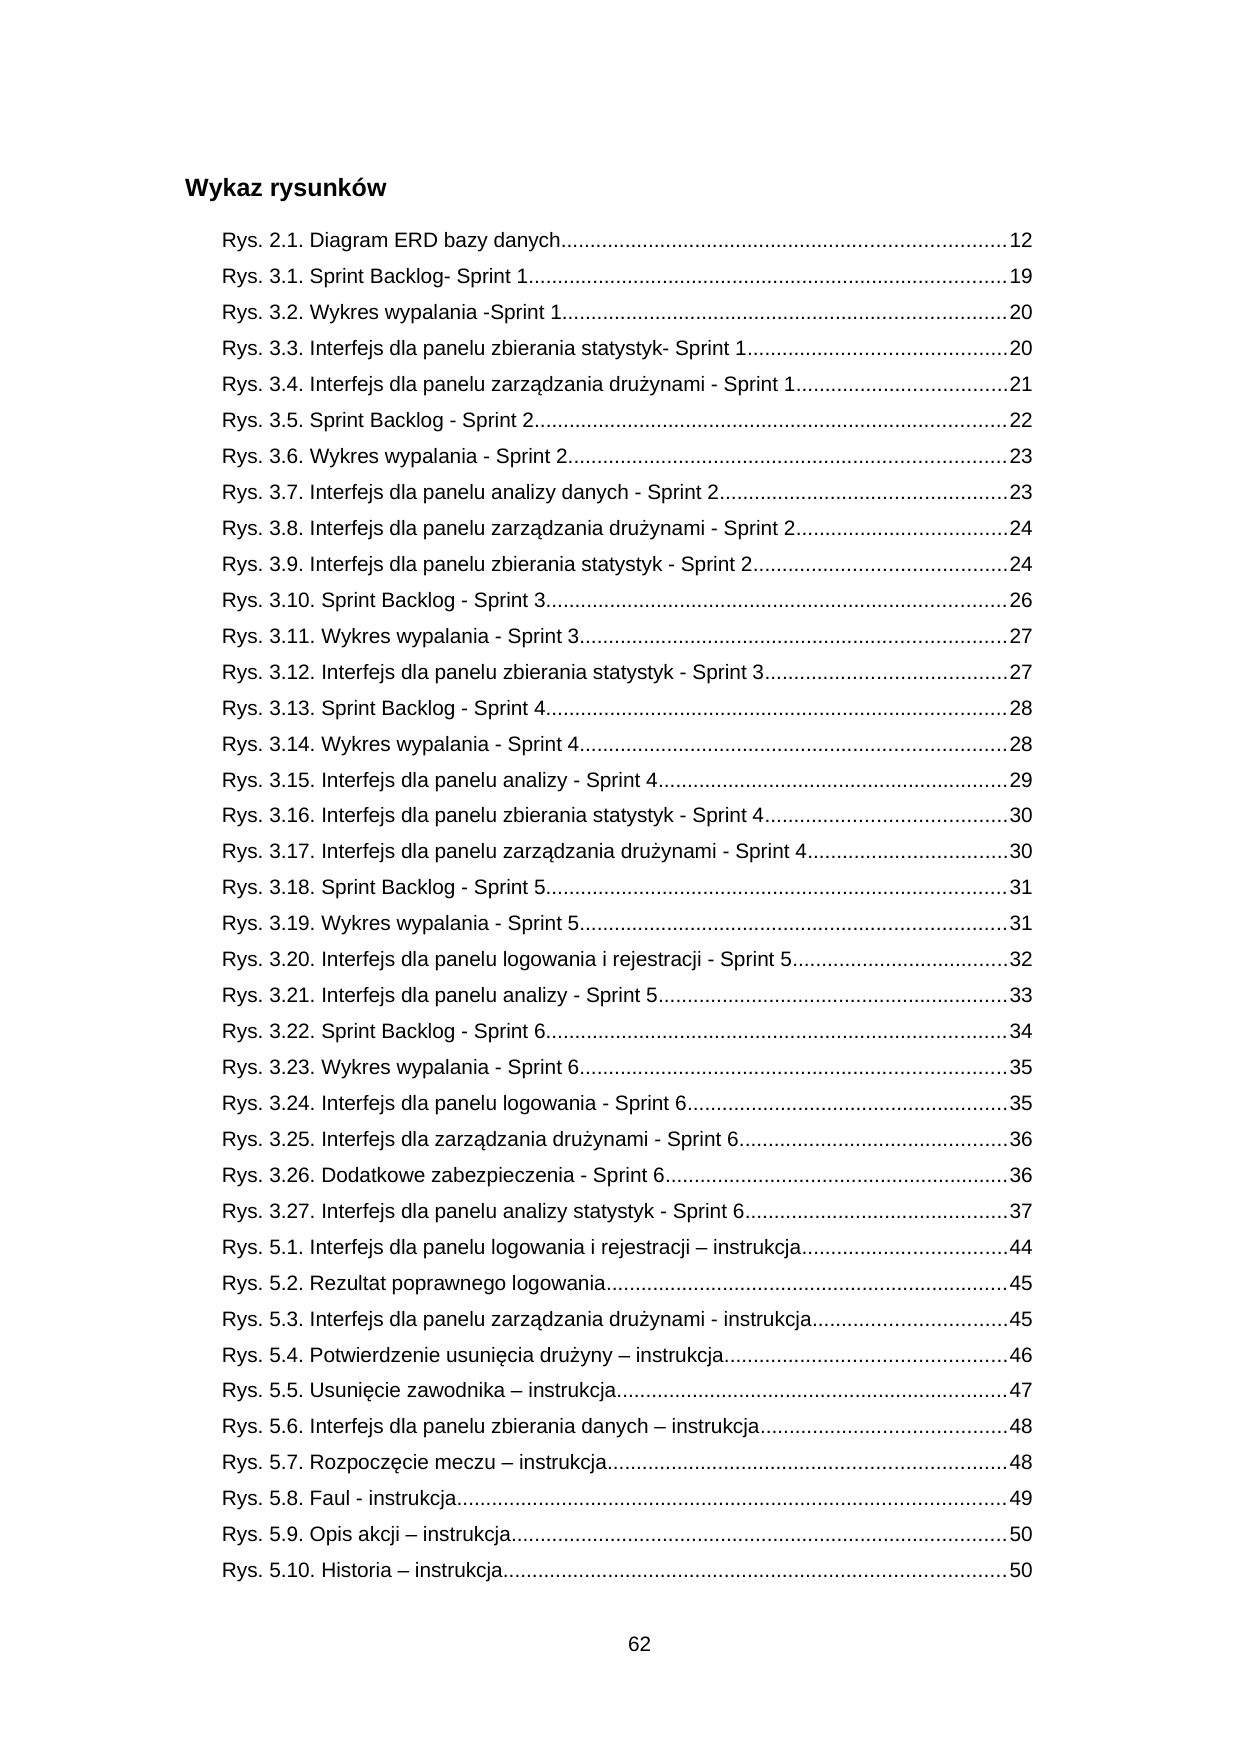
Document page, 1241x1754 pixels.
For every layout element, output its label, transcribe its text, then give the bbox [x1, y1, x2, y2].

text Rys. 2.1. Diagram ERD bazy danych 12 [148, 228, 1033, 252]
text Rys. 3.14. Wykres wypalania - Sprint 4 28 [148, 731, 1033, 755]
text Rys. 3.17. Interfejs dla panelu zarządzania drużynami - Sprint 4 30 [148, 839, 1033, 863]
text Rys. 5.6. Interfejs dla panelu zbierania danych – instrukcja 48 [148, 1414, 1033, 1438]
text Rys. 5.8. Faul - instrukcja 49 [148, 1486, 1033, 1510]
text Rys. 3.9. Interfejs dla panelu zbierania statystyk - Sprint 2 24 [148, 552, 1033, 576]
text Rys. 3.16. Interfejs dla panelu zbierania statystyk - Sprint 4 30 [148, 803, 1033, 827]
text Rys. 3.8. Interfejs dla panelu zarządzania drużynami - Sprint 2 24 [148, 516, 1033, 540]
text Rys. 3.26. Dodatkowe zabezpieczenia - Sprint 6 36 [148, 1163, 1033, 1187]
text Rys. 3.10. Sprint Backlog - Sprint 3 26 [148, 588, 1033, 612]
text Rys. 5.9. Opis akcji – instrukcja 50 [148, 1522, 1033, 1546]
text Rys. 3.7. Interfejs dla panelu analizy danych - Sprint 2 23 [148, 480, 1033, 504]
text Rys. 5.2. Rezultat poprawnego logowania 45 [148, 1271, 1033, 1294]
text Rys. 3.4. Interfejs dla panelu zarządzania drużynami - Sprint 1 21 [148, 372, 1033, 396]
text Rys. 3.15. Interfejs dla panelu analizy - Sprint 4 29 [148, 767, 1033, 791]
text Rys. 3.18. Sprint Backlog - Sprint 5 31 [148, 875, 1033, 899]
text Rys. 5.1. Interfejs dla panelu logowania i rejestracji – instrukcja 44 [148, 1234, 1033, 1258]
text Rys. 3.21. Interfejs dla panelu analizy - Sprint 5 33 [148, 983, 1033, 1007]
subtitle Wykaz rysunków [185, 173, 1033, 201]
text Rys. 3.1. Sprint Backlog- Sprint 1 19 [148, 264, 1033, 288]
text Rys. 5.4. Potwierdzenie usunięcia drużyny – instrukcja 46 [148, 1342, 1033, 1366]
text Rys. 3.19. Wykres wypalania - Sprint 5 31 [148, 911, 1033, 935]
text Rys. 3.27. Interfejs dla panelu analizy statystyk - Sprint 6 37 [148, 1199, 1033, 1223]
text Rys. 3.22. Sprint Backlog - Sprint 6 34 [148, 1019, 1033, 1043]
text Rys. 3.6. Wykres wypalania - Sprint 2 23 [148, 444, 1033, 468]
text Rys. 3.25. Interfejs dla zarządzania drużynami - Sprint 6 36 [148, 1127, 1033, 1151]
text Rys. 5.3. Interfejs dla panelu zarządzania drużynami - instrukcja 45 [148, 1306, 1033, 1330]
text Rys. 3.12. Interfejs dla panelu zbierania statystyk - Sprint 3 27 [148, 659, 1033, 683]
text Rys. 3.20. Interfejs dla panelu logowania i rejestracji - Sprint 5 32 [148, 947, 1033, 971]
text Rys. 3.24. Interfejs dla panelu logowania - Sprint 6 35 [148, 1091, 1033, 1115]
text Rys. 3.23. Wykres wypalania - Sprint 6 35 [148, 1055, 1033, 1079]
text Rys. 3.2. Wykres wypalania -Sprint 1 20 [148, 300, 1033, 324]
text Rys. 3.11. Wykres wypalania - Sprint 3 27 [148, 624, 1033, 648]
text Rys. 5.7. Rozpoczęcie meczu – instrukcja 48 [148, 1450, 1033, 1474]
text Rys. 5.5. Usunięcie zawodnika – instrukcja 47 [148, 1378, 1033, 1402]
text Rys. 5.10. Historia – instrukcja 50 [148, 1558, 1033, 1582]
text Rys. 3.3. Interfejs dla panelu zbierania statystyk- Sprint 1 20 [148, 336, 1033, 360]
text Rys. 3.13. Sprint Backlog - Sprint 4 28 [148, 696, 1033, 719]
text Rys. 3.5. Sprint Backlog - Sprint 2 22 [148, 408, 1033, 432]
